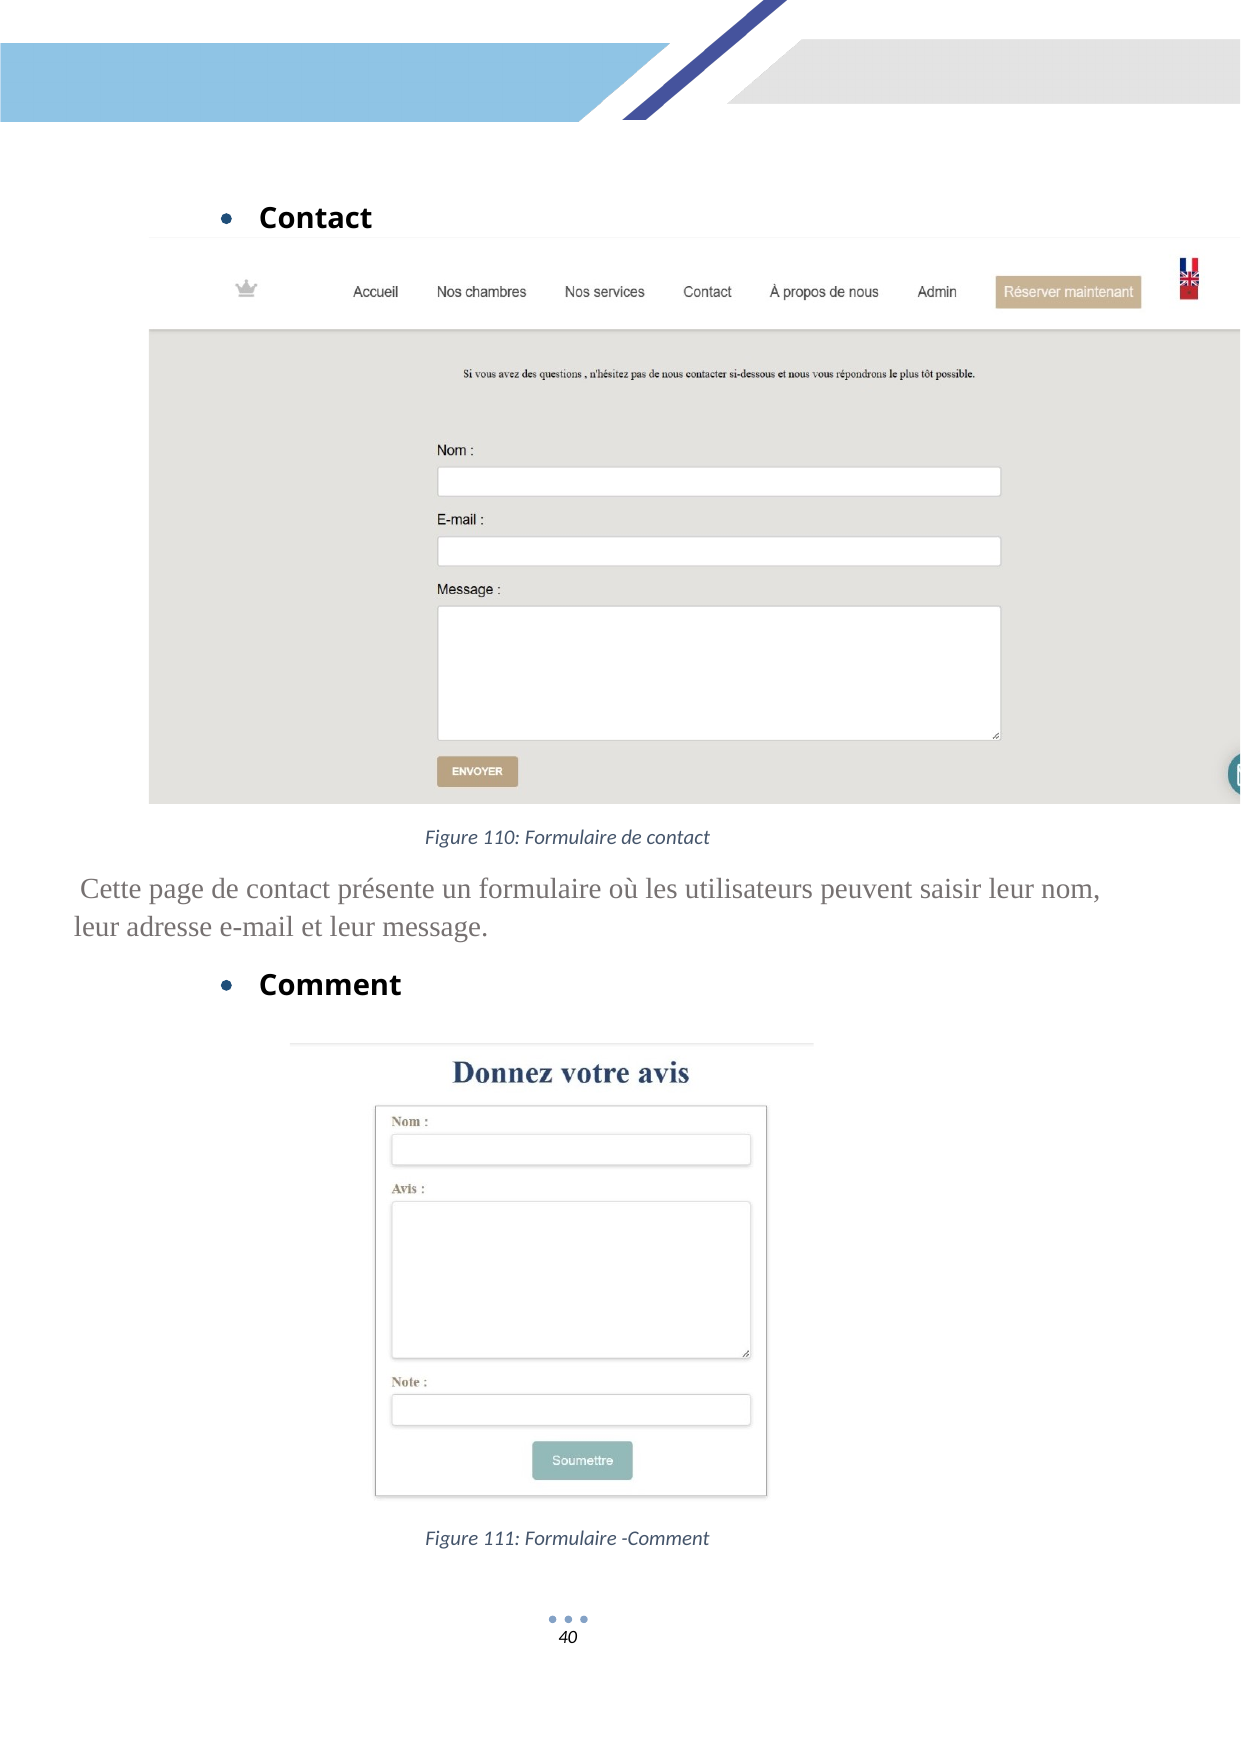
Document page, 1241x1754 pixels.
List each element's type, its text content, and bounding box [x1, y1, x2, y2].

picture [148, 237, 1241, 804]
picture [289, 1043, 814, 1505]
list Contact [221, 198, 1137, 237]
picture [0, 0, 1241, 122]
list Comment [221, 964, 1137, 1004]
text Cette page de contact présente un formulaire où les utilisateurs peuvent saisir leur nom, leur adresse e-mail et leur message. [74, 871, 1137, 943]
